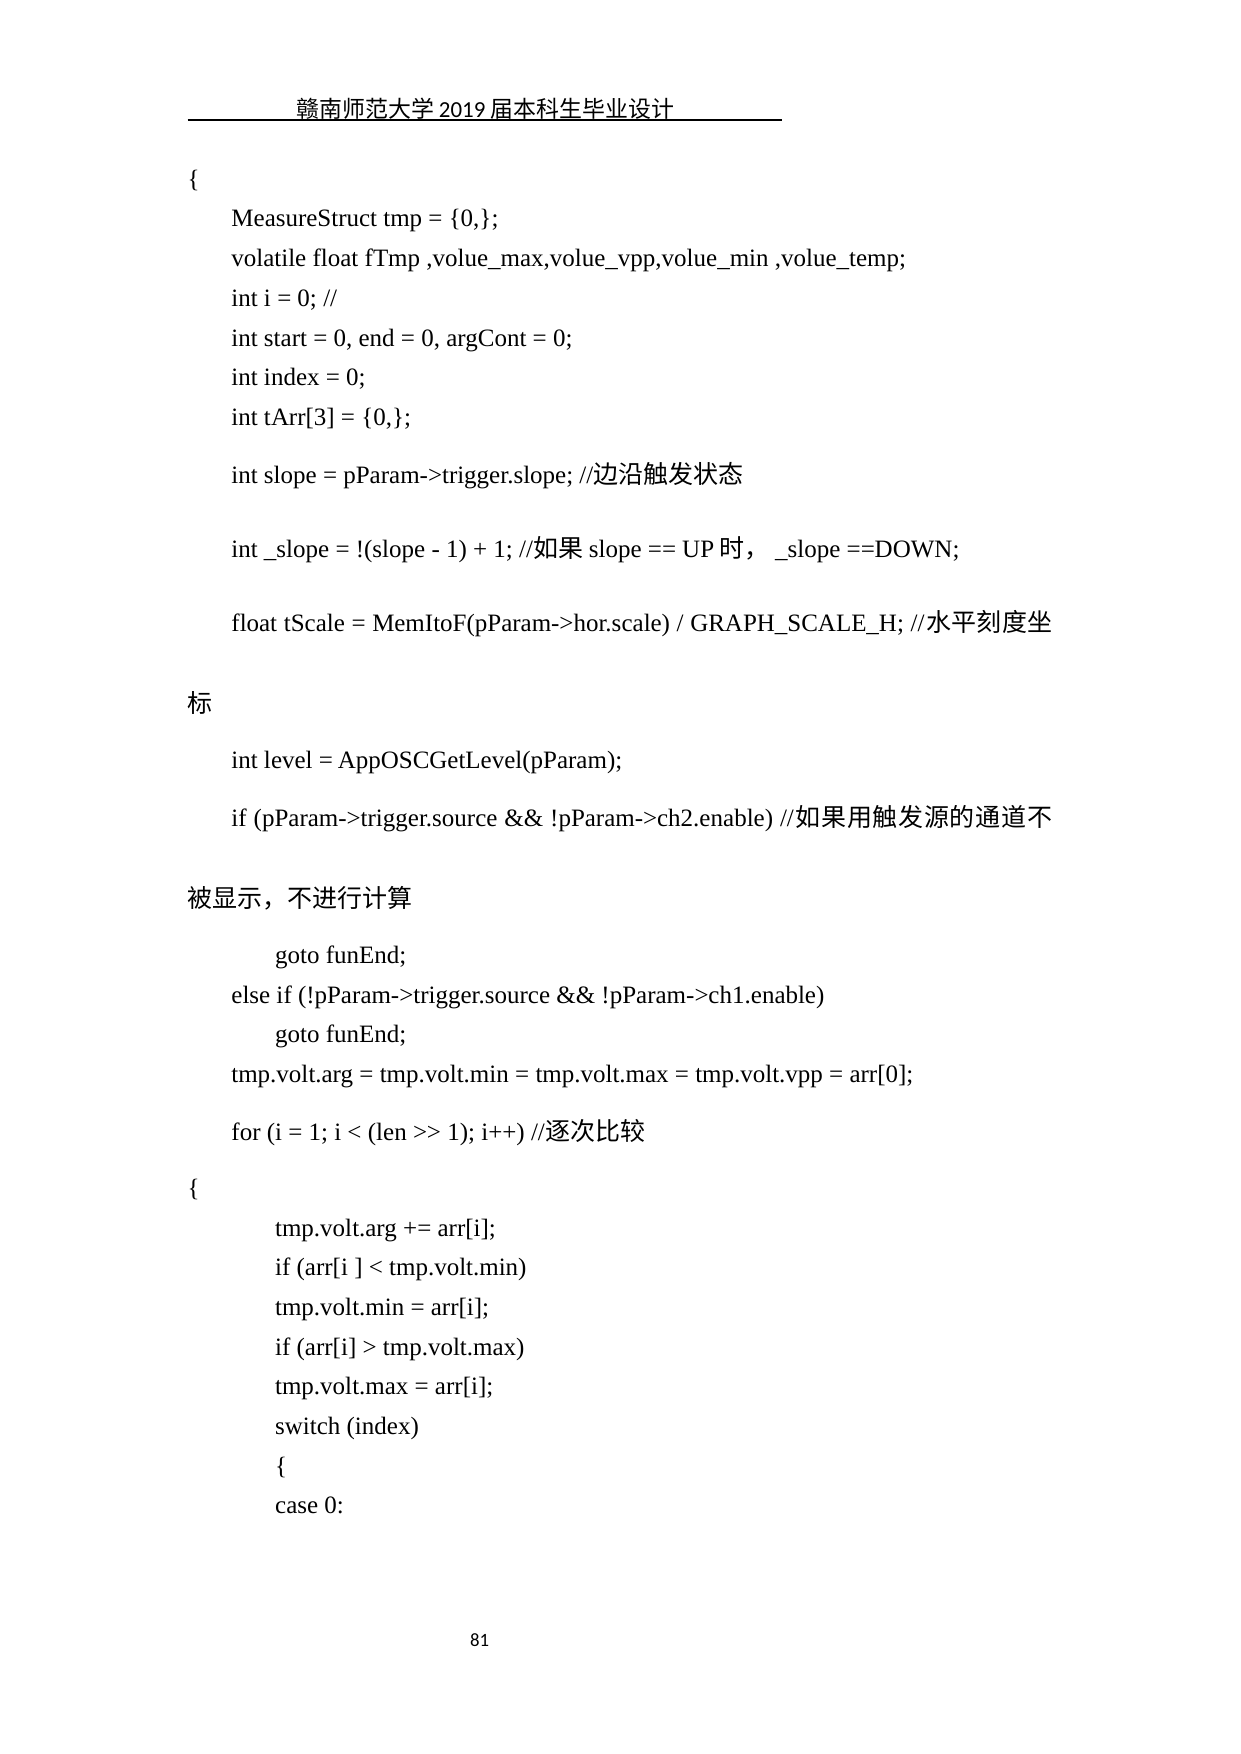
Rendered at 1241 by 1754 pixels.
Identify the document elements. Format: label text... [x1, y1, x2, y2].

text { [187, 162, 1053, 194]
text int tArr[3] = {0,}; [187, 400, 1053, 433]
text if (pParam->trigger.source && !pParam->ch2.enable) //如果用触发源的通道不被显示，不进行计算 [187, 783, 1053, 929]
text int slope = pParam->trigger.slope; //边沿触发状态 [187, 440, 1053, 505]
text goto funEnd; [231, 1018, 1053, 1050]
text tmp.volt.min = arr[i]; [231, 1290, 1053, 1323]
text tmp.volt.max = arr[i]; [231, 1369, 1053, 1402]
text int start = 0, end = 0, argCont = 0; [187, 321, 1053, 353]
text float tScale = MemItoF(pParam->hor.scale) / GRAPH_SCALE_H; //水平刻度坐标 [187, 588, 1053, 734]
text int i = 0; // [187, 281, 1053, 313]
text { [187, 1171, 1053, 1203]
text for (i = 1; i < (len >> 1); i++) //逐次比较 [187, 1097, 1053, 1162]
text tmp.volt.arg = tmp.volt.min = tmp.volt.max = tmp.volt.vpp = arr[0]; [187, 1057, 1053, 1090]
text { [231, 1449, 1053, 1481]
text else if (!pParam->trigger.source && !pParam->ch1.enable) [187, 978, 1053, 1010]
text int _slope = !(slope - 1) + 1; //如果 slope == UP 时， _slope ==DOWN; [187, 514, 1053, 579]
text tmp.volt.arg += arr[i]; [231, 1211, 1053, 1243]
text int index = 0; [187, 360, 1053, 393]
text if (arr[i ] < tmp.volt.min) [231, 1250, 1053, 1283]
text case 0: [231, 1488, 1053, 1521]
text int level = AppOSCGetLevel(pParam); [187, 743, 1053, 776]
text goto funEnd; [231, 938, 1053, 971]
text switch (index) [231, 1409, 1053, 1442]
text if (arr[i] > tmp.volt.max) [231, 1330, 1053, 1362]
text MeasureStruct tmp = {0,}; [187, 202, 1053, 234]
text volatile float fTmp ,volue_max,volue_vpp,volue_min ,volue_temp; [187, 241, 1053, 274]
